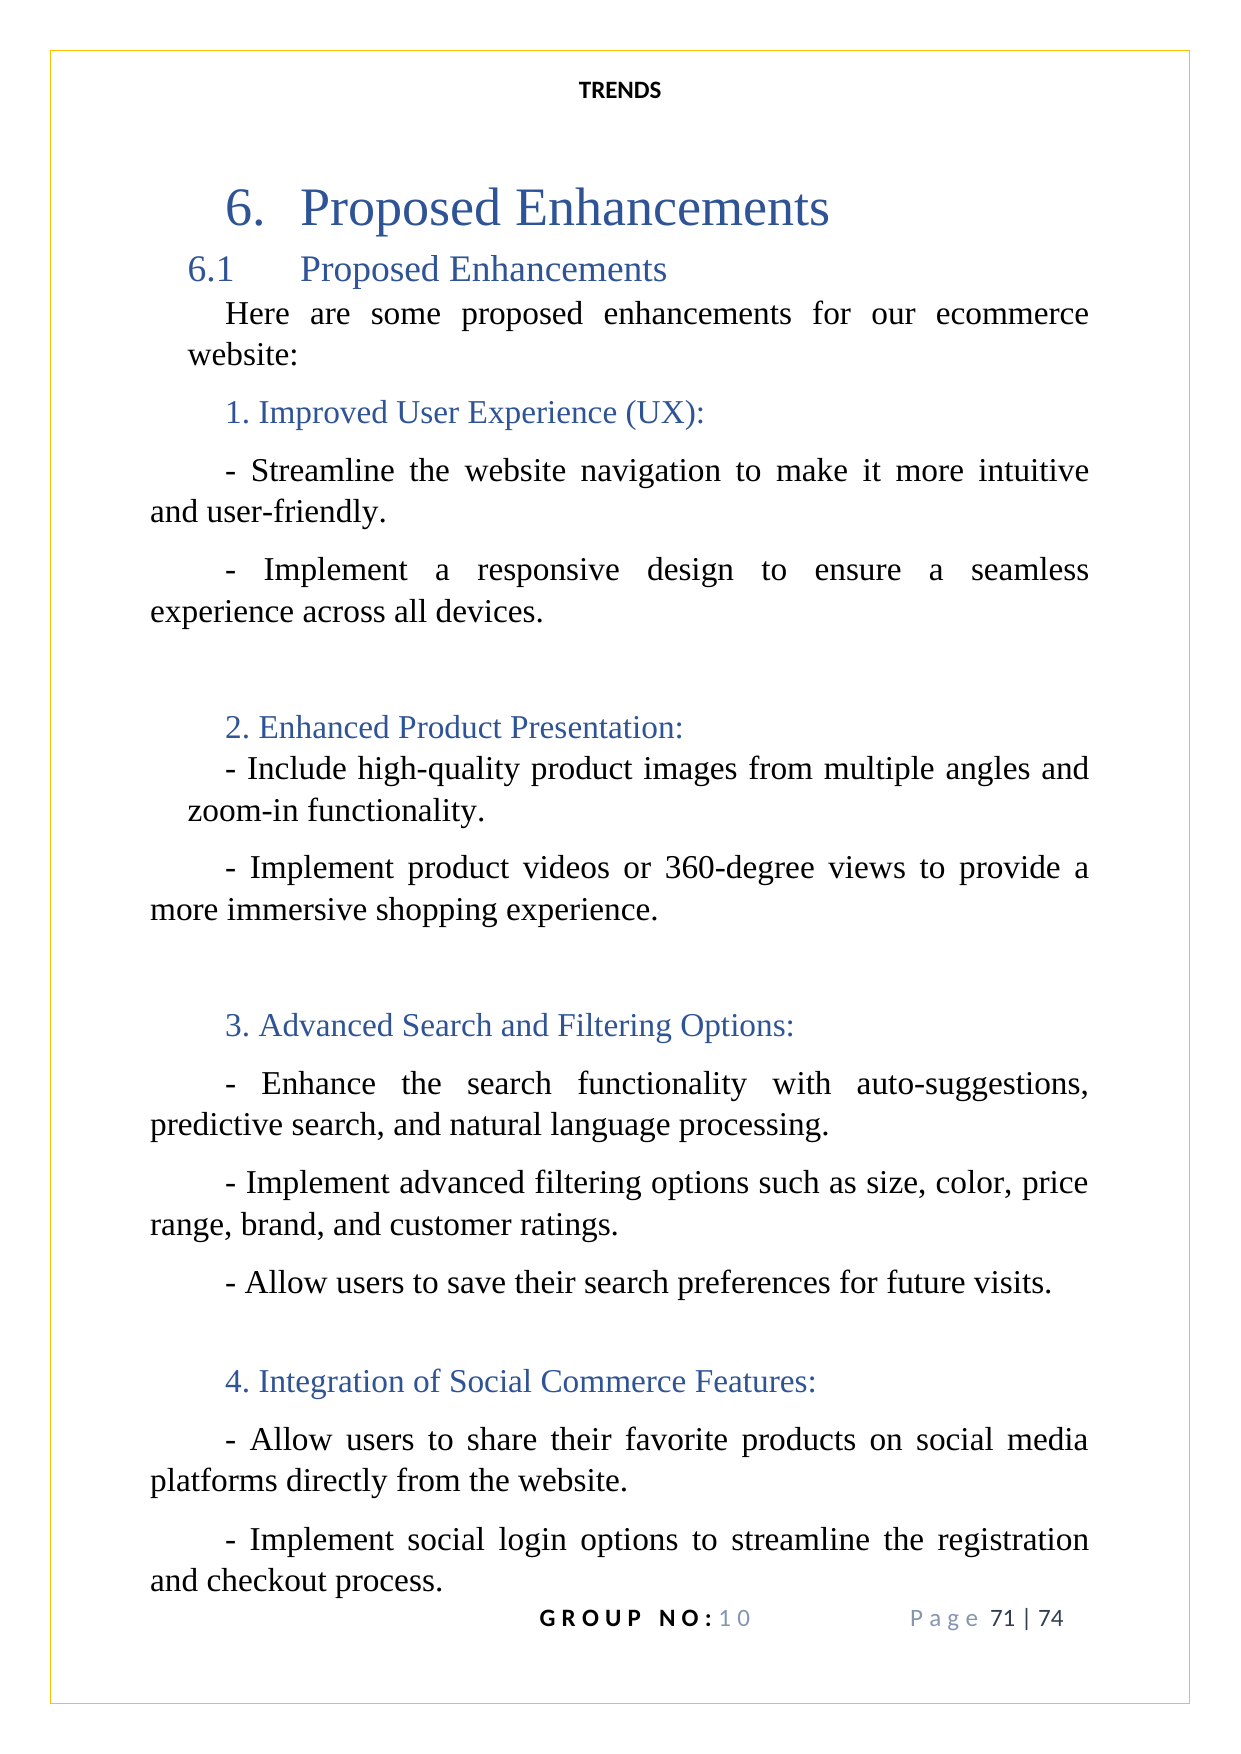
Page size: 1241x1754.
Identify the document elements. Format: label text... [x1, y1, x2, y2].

list 1. Improved User Experience (UX): [225, 392, 1090, 431]
text - Streamline the website navigation to make it more intuitive and user-friendly. [150, 450, 1090, 530]
subtitle Proposed Enhancements [225, 175, 1090, 237]
text Here are some proposed enhancements for our ecommerce website: [187, 293, 1090, 373]
text - Allow users to share their favorite products on social media platforms directly from the website. [150, 1419, 1090, 1499]
list 2. Enhanced Product Presentation: [225, 707, 1090, 745]
text - Implement a responsive design to ensure a seamless experience across all devices. [150, 550, 1090, 629]
subtitle Proposed Enhancements [187, 246, 1090, 289]
list 4. Integration of Social Commerce Features: [225, 1361, 1090, 1400]
list - Include high-quality product images from multiple angles and zoom-in functionality. [187, 748, 1090, 828]
text - Implement product videos or 360-degree views to provide a more immersive shopping experience. [150, 848, 1090, 927]
text - Implement advanced filtering options such as size, color, price range, brand, and customer ratings. [150, 1163, 1090, 1242]
text - Allow users to save their search preferences for future visits. [150, 1262, 1090, 1300]
text 3. Advanced Search and Filtering Options: [150, 1005, 1090, 1043]
text - Implement social login options to streamline the registration and checkout process. [150, 1519, 1090, 1598]
text - Enhance the search functionality with auto-suggestions, predictive search, and natural language processing. [150, 1063, 1090, 1143]
